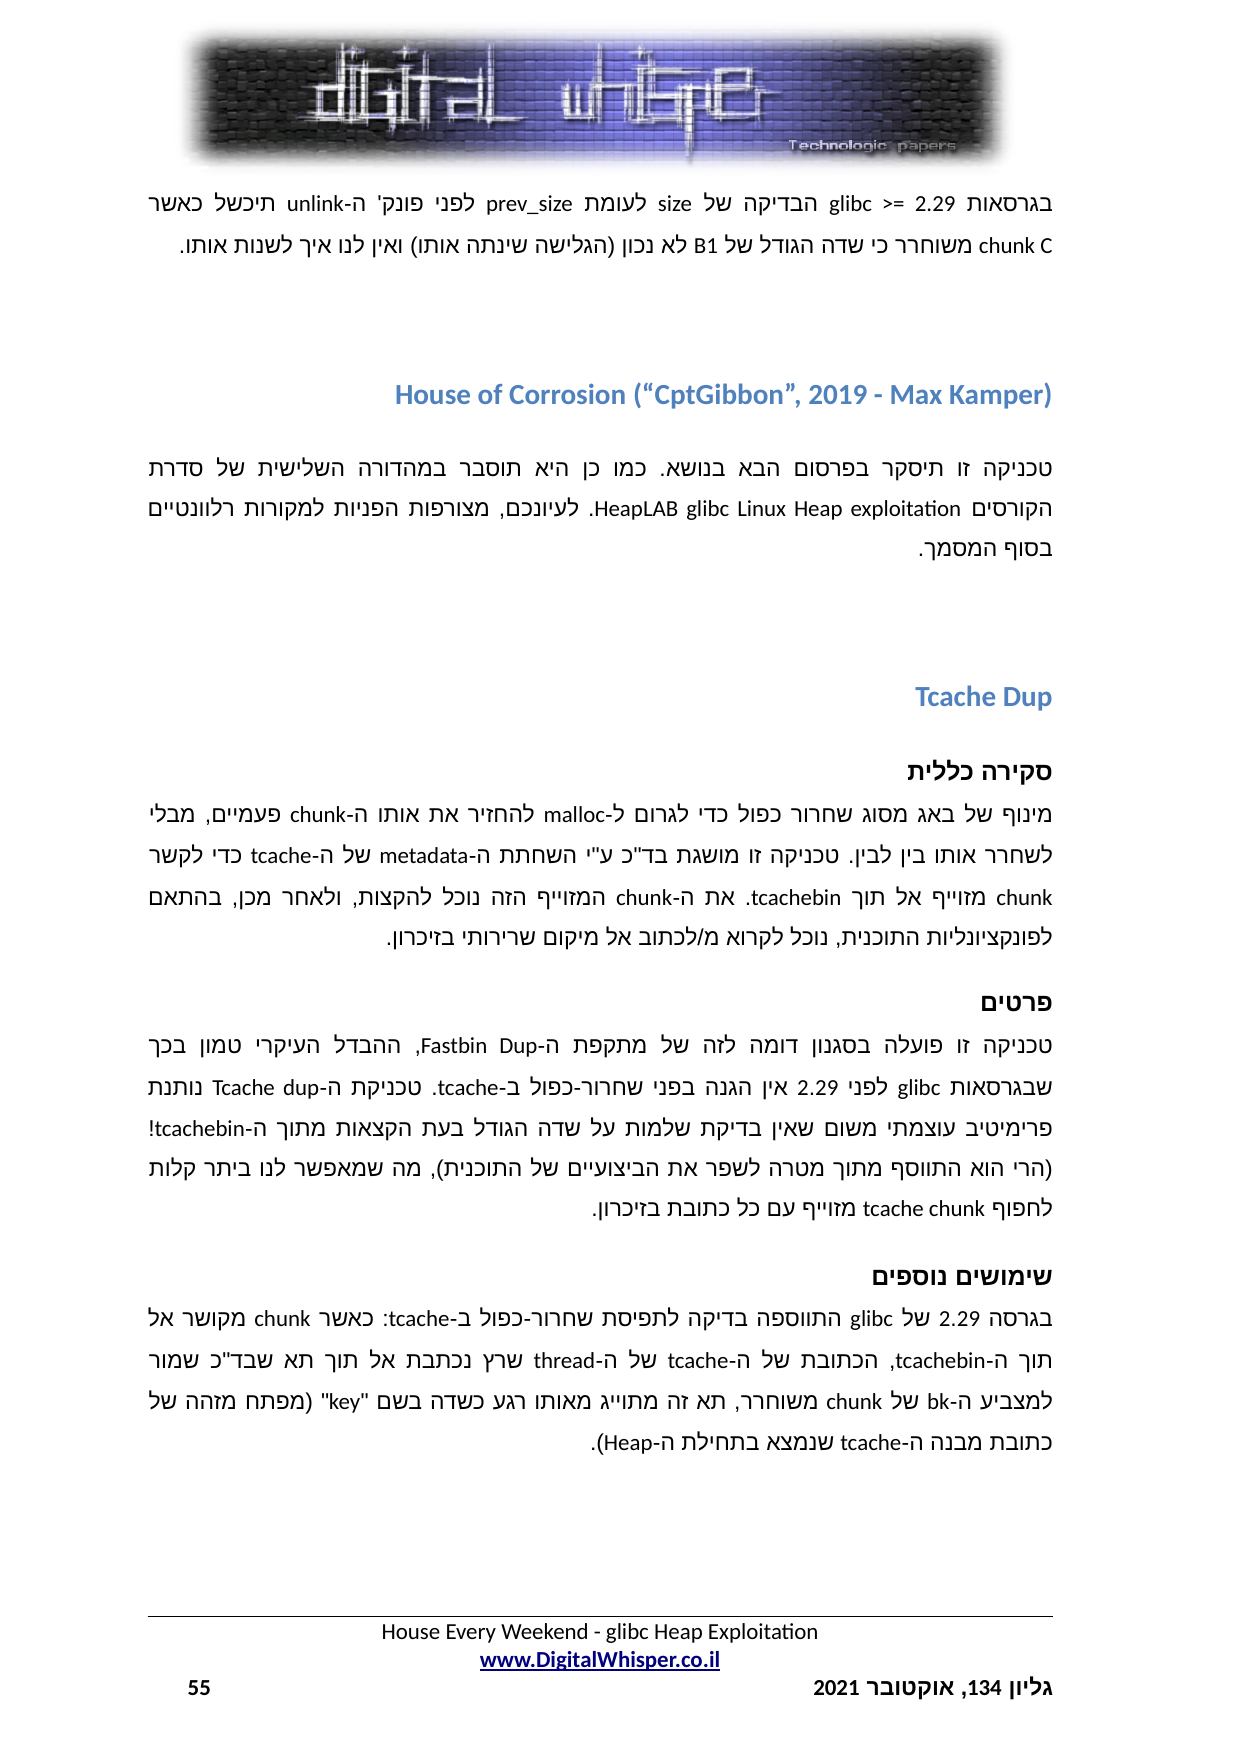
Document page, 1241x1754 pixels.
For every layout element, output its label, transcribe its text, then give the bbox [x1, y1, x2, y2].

text טכניקה זו פועלה בסגנון דומה לזה של מתקפת ה-Fastbin Dup, ההבדל העיקרי טמון בכך שבגרסאות glibc לפני 2.29 אין הגנה בפני שחרור-כפול ב-tcache. טכניקת ה-Tcache dup נותנת פרימיטיב עוצמתי משום שאין בדיקת שלמות על שדה הגודל בעת הקצאות מתוך ה-tcachebin! (הרי הוא התווסף מתוך מטרה לשפר את הביצועיים של התוכנית), מה שמאפשר לנו ביתר קלות לחפוף tcache chunk מזוייף עם כל כתובת בזיכרון. [148, 1032, 1053, 1222]
text שימושים נוספים [148, 1261, 1053, 1290]
text סקירה כללית [148, 757, 1053, 785]
text פרטים [148, 988, 1053, 1017]
text House of Corrosion (“CptGibbon”, 2019 - Max Kamper) [148, 376, 1053, 412]
text טכניקה זו תיסקר בפרסום הבא בנושא. כמו כן היא תוסבר במהדורה השלישית של סדרת הקורסים HeapLAB glibc Linux Heap exploitation. לעיונכם, מצורפות הפניות למקורות רלוונטיים בסוף המסמך. [148, 454, 1053, 562]
text Tcache Dup [148, 678, 1053, 714]
text בגרסה 2.29 של glibc התווספה בדיקה לתפיסת שחרור-כפול ב-tcache: כאשר chunk מקושר אל תוך ה-tcachebin, הכתובת של ה-tcache של ה-thread שרץ נכתבת אל תוך תא שבד"כ שמור למצביע ה-bk של chunk משוחרר, תא זה מתוייג מאותו רגע כשדה בשם "key" (מפתח מזהה של כתובת מבנה ה-tcache שנמצא בתחילת ה-Heap). [148, 1304, 1053, 1456]
text בגרסאות glibc >= 2.29 הבדיקה של size לעומת prev_size לפני פונק' ה-unlink תיכשל כאשר chunk C משוחרר כי שדה הגודל של B1 לא נכון (הגלישה שינתה אותו) ואין לנו איך לשנות אותו. [148, 189, 1053, 259]
picture [147, 19, 1047, 178]
text מינוף של באג מסוג שחרור כפול כדי לגרום ל-malloc להחזיר את אותו ה-chunk פעמיים, מבלי לשחרר אותו בין לבין. טכניקה זו מושגת בד"כ ע"י השחתת ה-metadata של ה-tcache כדי לקשר chunk מזוייף אל תוך tcachebin. את ה-chunk המזוייף הזה נוכל להקצות, ולאחר מכן, בהתאם לפונקציונליות התוכנית, נוכל לקרוא מ/לכתוב אל מיקום שרירותי בזיכרון. [148, 800, 1053, 950]
